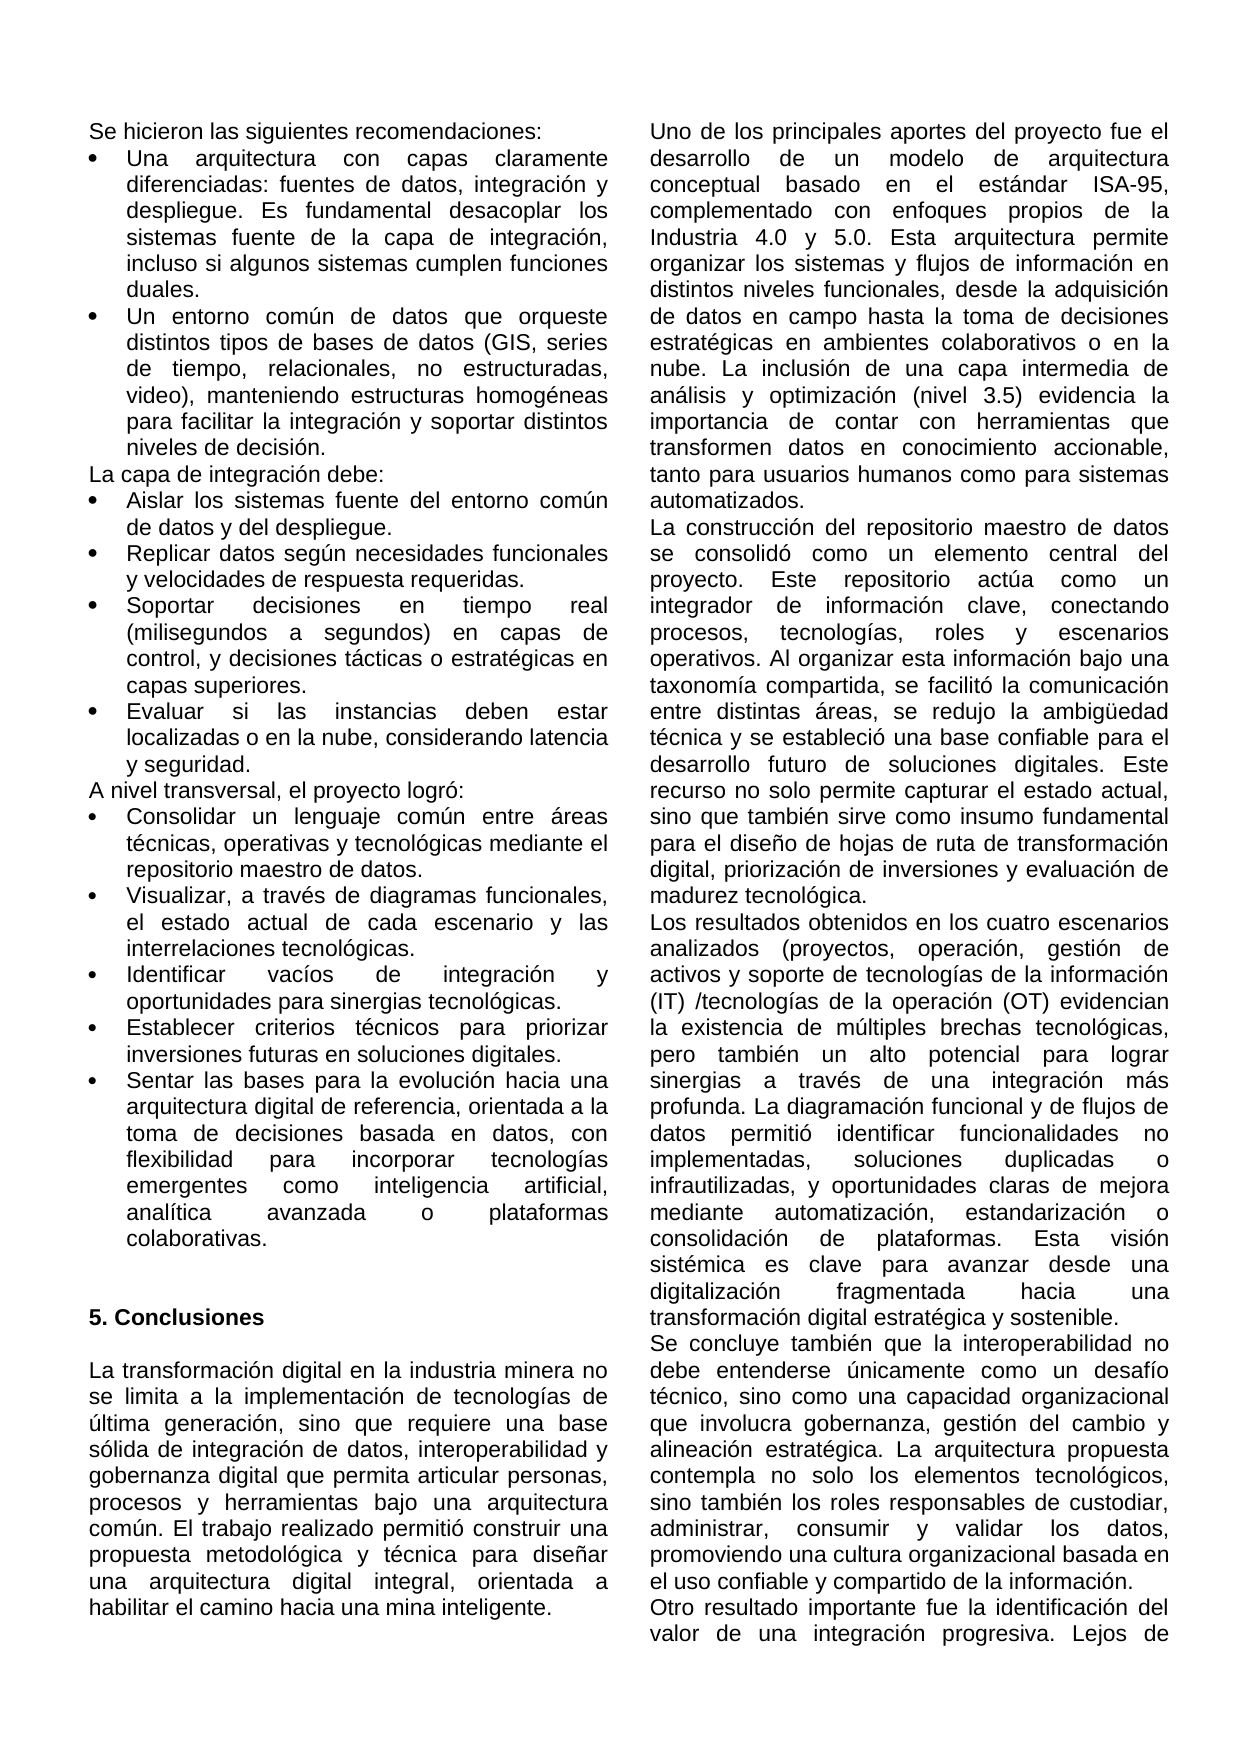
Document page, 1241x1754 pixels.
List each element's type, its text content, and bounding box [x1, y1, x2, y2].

list Replicar datos según necesidades funcionales y velocidades de respuesta requeridas. [89, 540, 608, 592]
text Se concluye también que la interoperabilidad no debe entenderse únicamente como un desafío técnico, sino como una capacidad organizacional que involucra gobernanza, gestión del cambio y alineación estratégica. La arquitectura propuesta contempla no solo los elementos tecnológicos, sino también los roles responsables de custodiar, administrar, consumir y validar los datos, promoviendo una cultura organizacional basada en el uso confiable y compartido de la información. [649, 1330, 1169, 1594]
text La capa de integración debe: [89, 461, 608, 487]
list Identificar vacíos de integración y oportunidades para sinergias tecnológicas. [89, 961, 608, 1014]
text La construcción del repositorio maestro de datos se consolidó como un elemento central del proyecto. Este repositorio actúa como un integrador de información clave, conectando procesos, tecnologías, roles y escenarios operativos. Al organizar esta información bajo una taxonomía compartida, se facilitó la comunicación entre distintas áreas, se redujo la ambigüedad técnica y se estableció una base confiable para el desarrollo futuro de soluciones digitales. Este recurso no solo permite capturar el estado actual, sino que también sirve como insumo fundamental para el diseño de hojas de ruta de transformación digital, priorización de inversiones y evaluación de madurez tecnológica. [649, 513, 1169, 909]
text Los resultados obtenidos en los cuatro escenarios analizados (proyectos, operación, gestión de activos y soporte de tecnologías de la información (IT) /tecnologías de la operación (OT) evidencian la existencia de múltiples brechas tecnológicas, pero también un alto potencial para lograr sinergias a través de una integración más profunda. La diagramación funcional y de flujos de datos permitió identificar funcionalidades no implementadas, soluciones duplicadas o infrautilizadas, y oportunidades claras de mejora mediante automatización, estandarización o consolidación de plataformas. Esta visión sistémica es clave para avanzar desde una digitalización fragmentada hacia una transformación digital estratégica y sostenible. [649, 909, 1169, 1330]
text La transformación digital en la industria minera no se limita a la implementación de tecnologías de última generación, sino que requiere una base sólida de integración de datos, interoperabilidad y gobernanza digital que permita articular personas, procesos y herramientas bajo una arquitectura común. El trabajo realizado permitió construir una propuesta metodológica y técnica para diseñar una arquitectura digital integral, orientada a habilitar el camino hacia una mina inteligente. [89, 1357, 608, 1620]
list Un entorno común de datos que orqueste distintos tipos de bases de datos (GIS, series de tiempo, relacionales, no estructuradas, video), manteniendo estructuras homogéneas para facilitar la integración y soportar distintos niveles de decisión. [89, 303, 608, 461]
text A nivel transversal, el proyecto logró: [89, 777, 608, 803]
list Aislar los sistemas fuente del entorno común de datos y del despliegue. [89, 487, 608, 540]
list Soportar decisiones en tiempo real (milisegundos a segundos) en capas de control, y decisiones tácticas o estratégicas en capas superiores. [89, 592, 608, 698]
list Consolidar un lenguaje común entre áreas técnicas, operativas y tecnológicas mediante el repositorio maestro de datos. [89, 803, 608, 882]
text 5. Conclusiones [89, 1304, 608, 1330]
text Uno de los principales aportes del proyecto fue el desarrollo de un modelo de arquitectura conceptual basado en el estándar ISA-95, complementado con enfoques propios de la Industria 4.0 y 5.0. Esta arquitectura permite organizar los sistemas y flujos de información en distintos niveles funcionales, desde la adquisición de datos en campo hasta la toma de decisiones estratégicas en ambientes colaborativos o en la nube. La inclusión de una capa intermedia de análisis y optimización (nivel 3.5) evidencia la importancia de contar con herramientas que transformen datos en conocimiento accionable, tanto para usuarios humanos como para sistemas automatizados. [649, 118, 1169, 513]
list Sentar las bases para la evolución hacia una arquitectura digital de referencia, orientada a la toma de decisiones basada en datos, con flexibilidad para incorporar tecnologías emergentes como inteligencia artificial, analítica avanzada o plataformas colaborativas. [89, 1067, 608, 1251]
list Evaluar si las instancias deben estar localizadas o en la nube, considerando latencia y seguridad. [89, 698, 608, 777]
list Visualizar, a través de diagramas funcionales, el estado actual de cada escenario y las interrelaciones tecnológicas. [89, 882, 608, 961]
text Se hicieron las siguientes recomendaciones: [89, 118, 608, 144]
list Una arquitectura con capas claramente diferenciadas: fuentes de datos, integración y despliegue. Es fundamental desacoplar los sistemas fuente de la capa de integración, incluso si algunos sistemas cumplen funciones duales. [89, 144, 608, 303]
list Establecer criterios técnicos para priorizar inversiones futuras en soluciones digitales. [89, 1014, 608, 1067]
